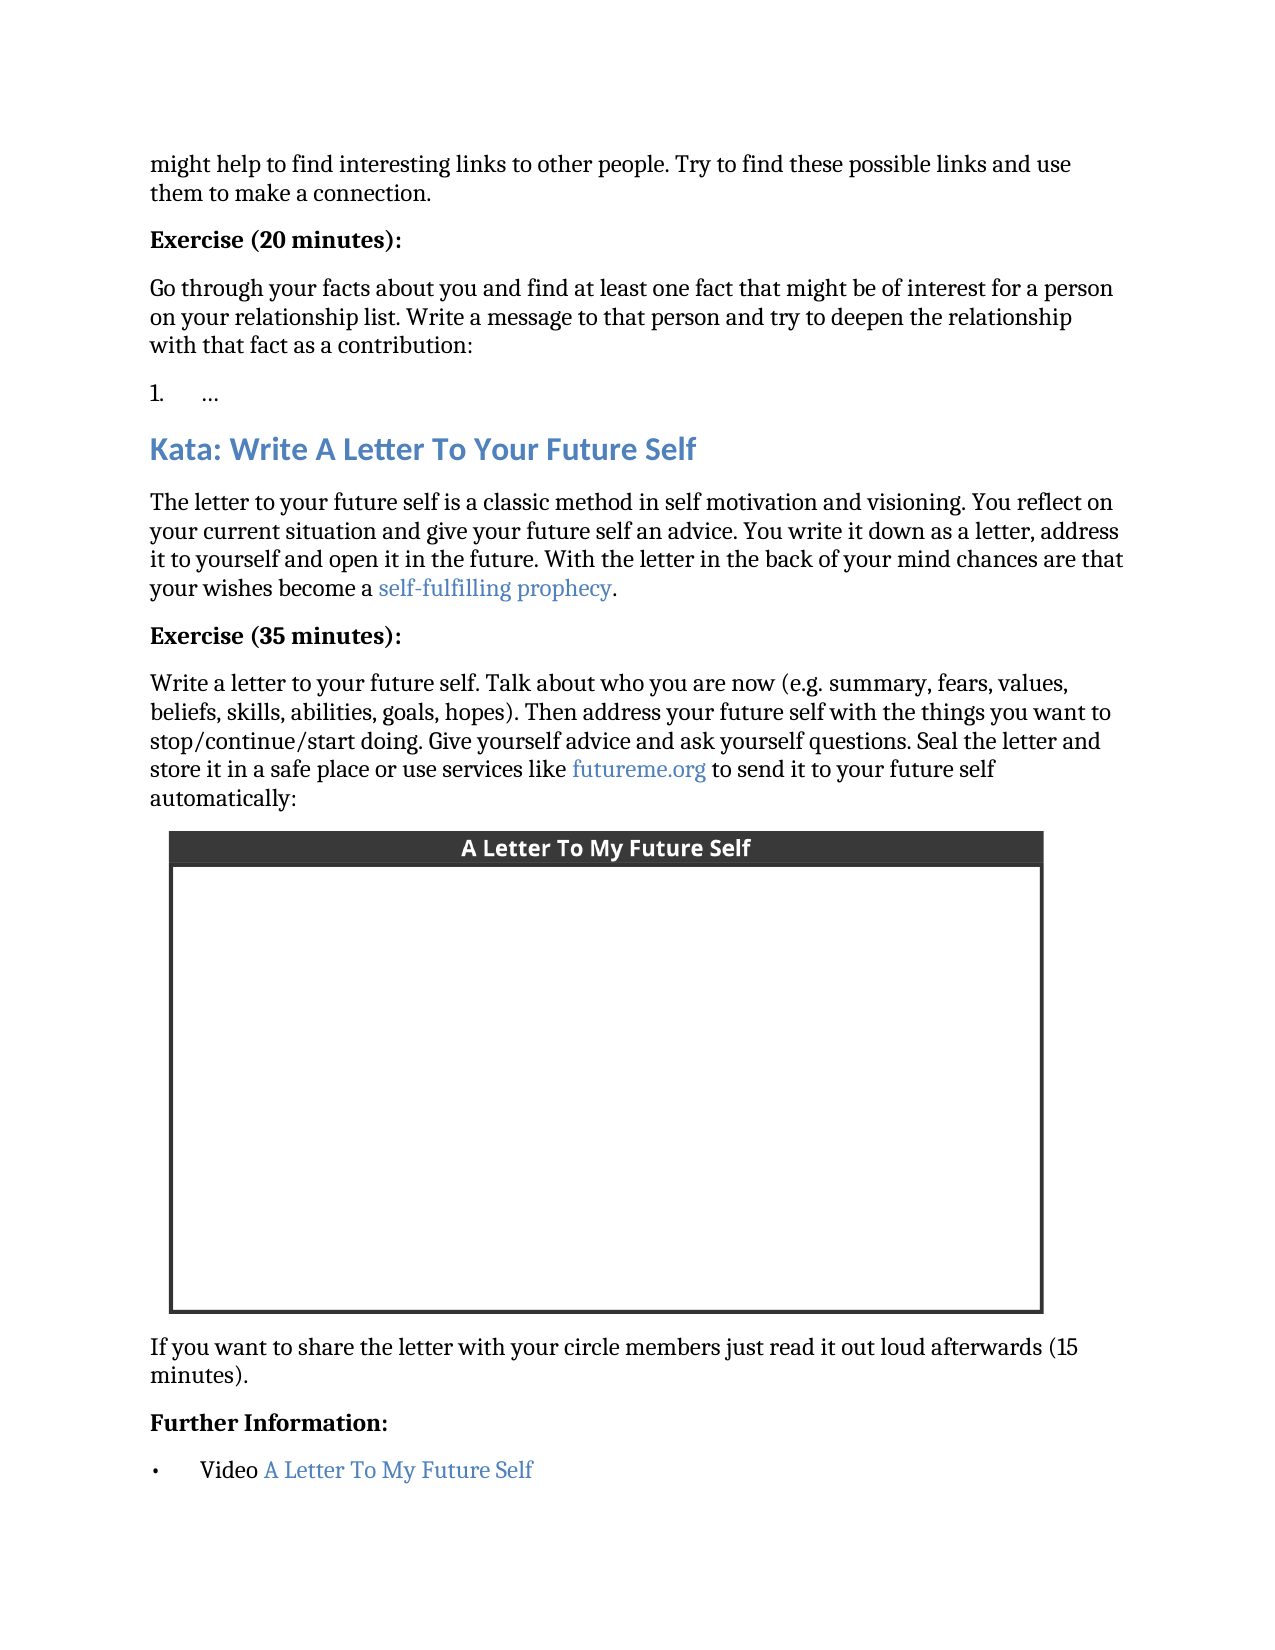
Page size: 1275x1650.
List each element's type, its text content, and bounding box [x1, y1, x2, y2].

text The letter to your future self is a classic method in self motivation and visioning. You reflect on your current situation and give your future self an advice. You write it down as a letter, address it to yourself and open it in the future. With the letter in the back of your mind chances are that your wishes become a self-fulfilling prophecy. [150, 488, 1125, 603]
text Exercise (20 minutes): [150, 226, 1125, 255]
subtitle Kata: Write A Letter To Your Future Self [150, 428, 1125, 469]
picture [168, 831, 1044, 1314]
text Write a letter to your future self. Talk about who you are now (e.g. summary, fears, values, beliefs, skills, abilities, goals, hopes). Then address your future self with the things you want to stop/continue/start doing. Give yourself advice and ask yourself questions. Seal the letter and store it in a safe place or use services like futureme.org to send it to your future self automatically: [150, 669, 1125, 813]
text Exercise (35 minutes): [150, 622, 1125, 650]
text Further Information: [150, 1409, 1125, 1438]
text If you want to share the letter with your circle members just read it out loud afterwards (15 minutes). [150, 1333, 1125, 1390]
text Go through your facts about you and find at least one fact that might be of interest for a person on your relationship list. Write a message to that person and try to deepen the relationship with that fact as a contribution: [150, 274, 1125, 360]
list … [150, 379, 1125, 407]
list Video A Letter To My Future Self [150, 1456, 1125, 1485]
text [150, 150, 1125, 207]
